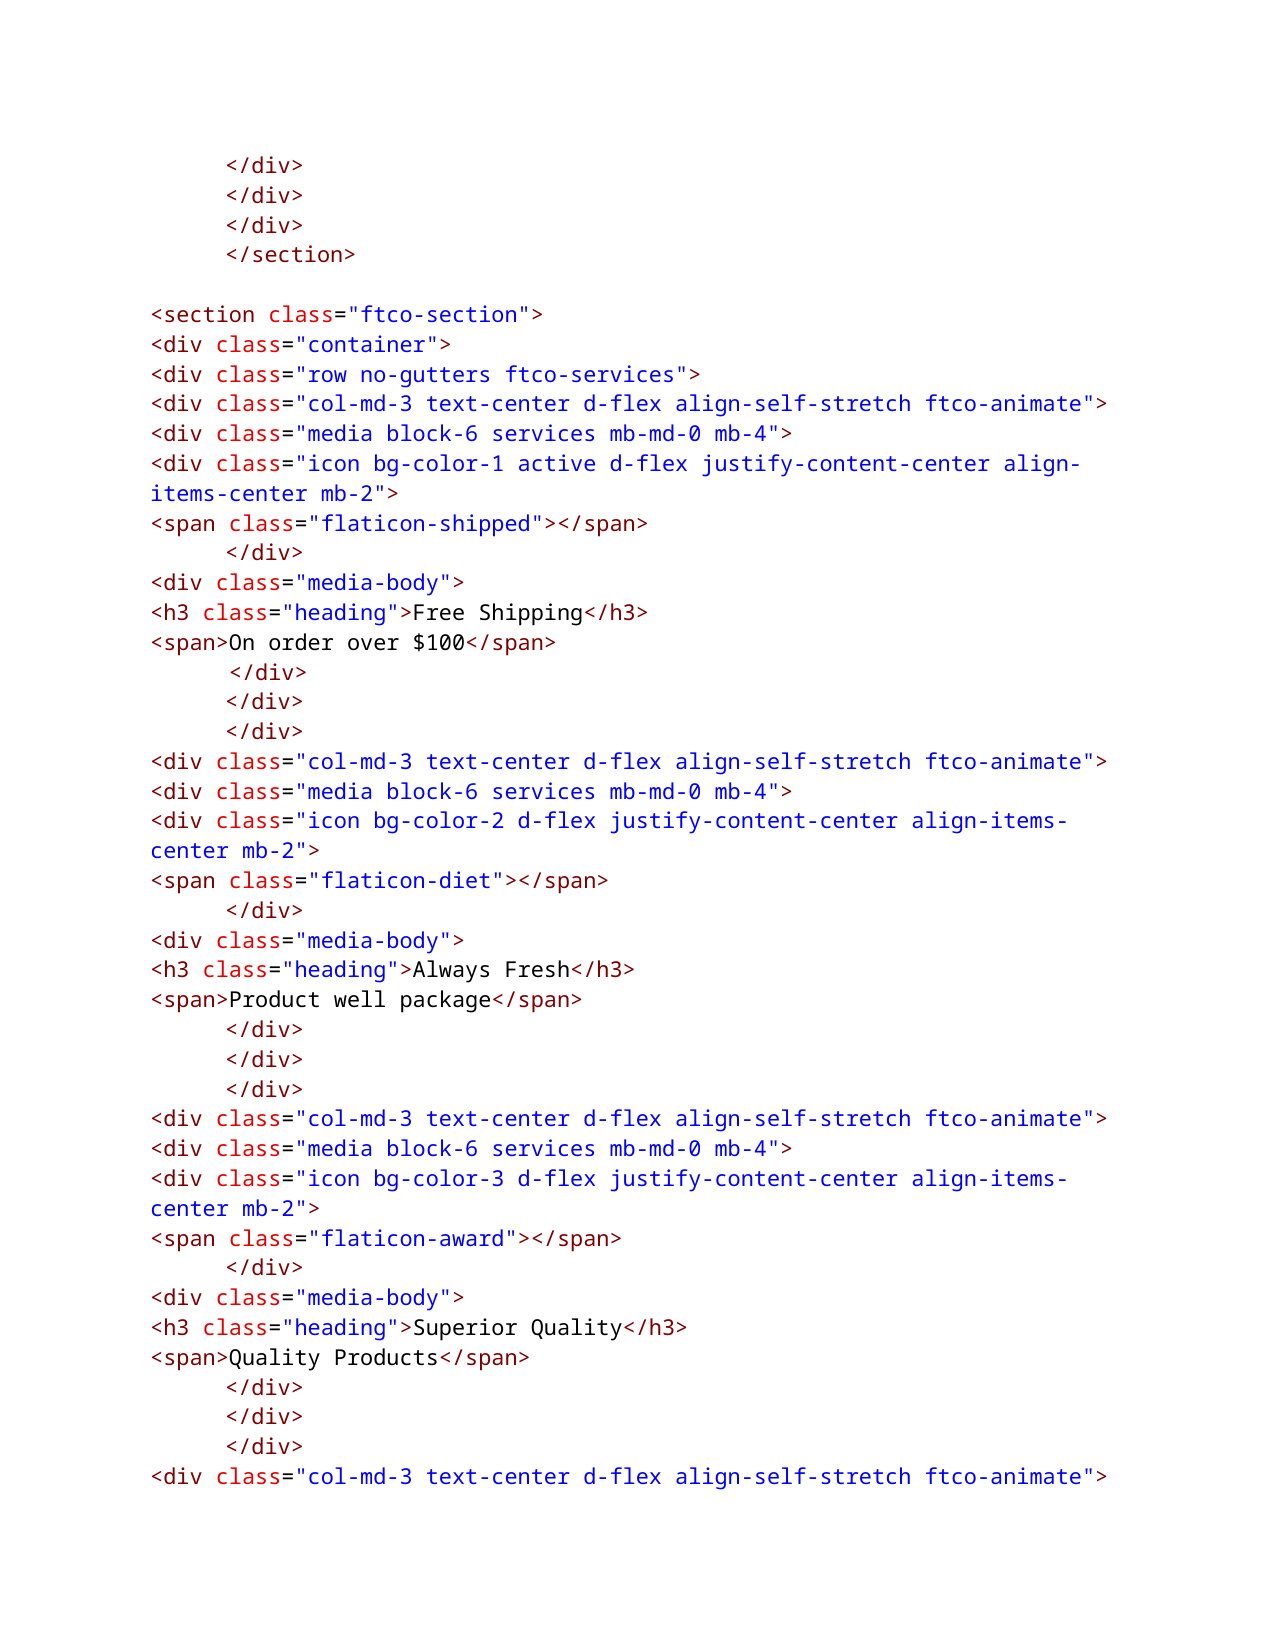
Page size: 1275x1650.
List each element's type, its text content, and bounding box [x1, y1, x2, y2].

text </div> [150, 1401, 1125, 1431]
text <span class="flaticon-shipped"></span> [150, 507, 1125, 537]
text <span class="flaticon-award"></span> [150, 1222, 1125, 1252]
text <div class="media block-6 services mb-md-0 mb-4"> [150, 776, 1125, 805]
text </div> [150, 1044, 1125, 1073]
text </div> [225, 686, 1125, 716]
text <div class="col-md-3 text-center d-flex align-self-stretch ftco-animate"> [150, 1461, 1125, 1491]
text <span>On order over $100</span> [150, 627, 1125, 656]
text <div class="media block-6 services mb-md-0 mb-4"> [150, 1133, 1125, 1163]
text </div> [150, 537, 1125, 567]
text </section> [150, 239, 1125, 269]
text <h3 class="heading">Superior Quality</h3> [150, 1312, 1125, 1342]
text </div> [150, 209, 1125, 239]
text <h3 class="heading">Always Fresh</h3> [150, 954, 1125, 984]
text <div class="col-md-3 text-center d-flex align-self-stretch ftco-animate"> [150, 746, 1125, 776]
text <h3 class="heading">Free Shipping</h3> [150, 597, 1125, 627]
text </div> [150, 1252, 1125, 1282]
text <div class="col-md-3 text-center d-flex align-self-stretch ftco-animate"> [150, 1103, 1125, 1133]
text </div> [150, 716, 1125, 746]
text </div> [150, 1073, 1125, 1103]
text <div class="col-md-3 text-center d-flex align-self-stretch ftco-animate"> [150, 388, 1125, 418]
text </div> [150, 656, 1125, 686]
text <div class="media-body"> [150, 1282, 1125, 1312]
text </div> [150, 180, 1125, 209]
text <section class="ftco-section"> [150, 299, 1125, 329]
text </div> [150, 1014, 1125, 1044]
text <div class="media-body"> [150, 924, 1125, 954]
text <div class="container"> [150, 329, 1125, 358]
text <span>Product well package</span> [150, 984, 1125, 1014]
text <span>Quality Products</span> [150, 1342, 1125, 1371]
text <div class="icon bg-color-1 active d-flex justify-content-center align-items-center mb-2"> [150, 448, 1125, 507]
text <div class="icon bg-color-2 d-flex justify-content-center align-items-center mb-2"> [150, 805, 1125, 865]
text <span class="flaticon-diet"></span> [150, 865, 1125, 895]
text <div class="media block-6 services mb-md-0 mb-4"> [150, 418, 1125, 448]
text <div class="row no-gutters ftco-services"> [150, 358, 1125, 388]
text </div> [150, 150, 1125, 180]
text <div class="icon bg-color-3 d-flex justify-content-center align-items-center mb-2"> [150, 1163, 1125, 1222]
text <div class="media-body"> [150, 567, 1125, 597]
text </div> [150, 1431, 1125, 1461]
text </div> [150, 1371, 1125, 1401]
text </div> [150, 895, 1125, 924]
